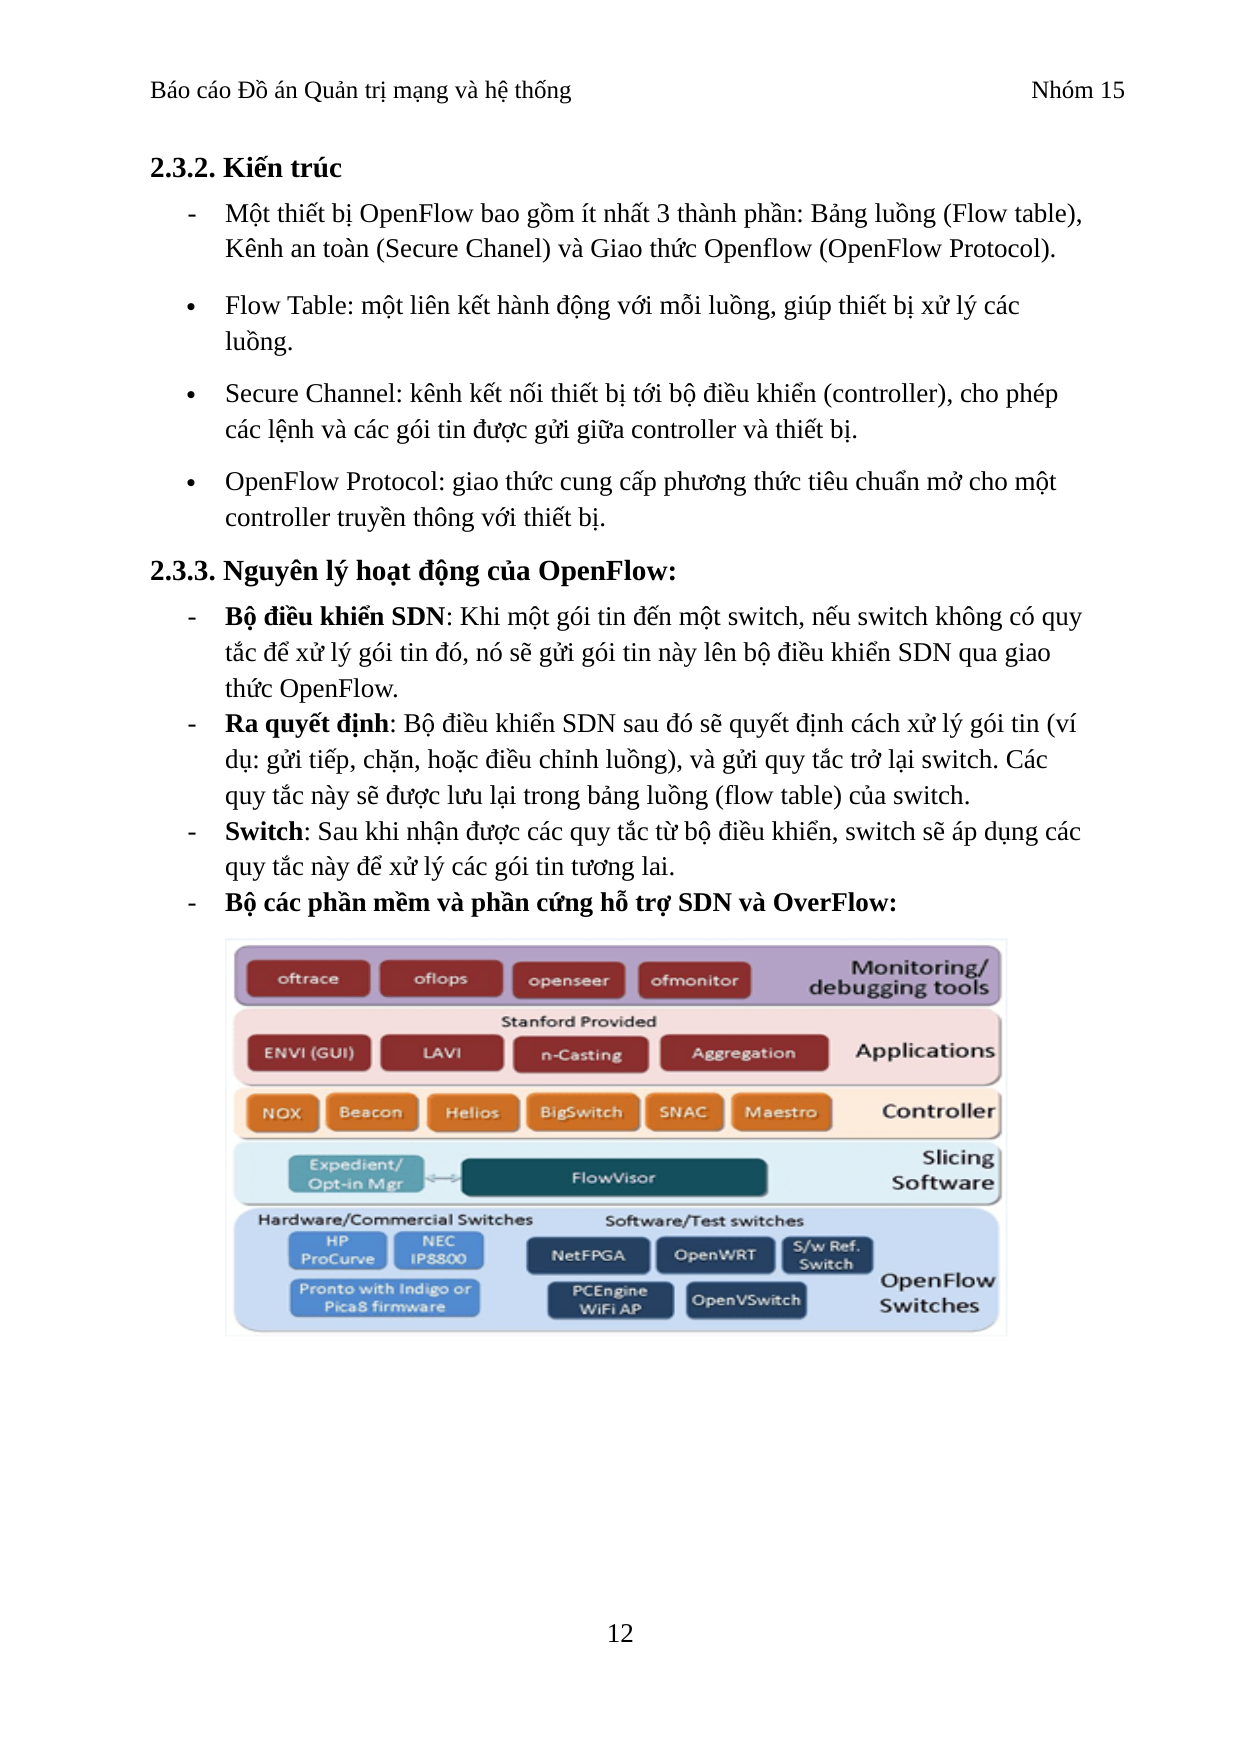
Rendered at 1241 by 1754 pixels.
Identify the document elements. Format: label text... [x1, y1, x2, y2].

list Flow Table: một liên kết hành động với mỗi luồng, giúp thiết bị xử lý các luồng. [187, 289, 1090, 356]
list OpenFlow Protocol: giao thức cung cấp phương thức tiêu chuẩn mở cho một controller truyền thông với thiết bị. [187, 465, 1090, 532]
list Một thiết bị OpenFlow bao gồm ít nhất 3 thành phần: Bảng luồng (Flow table), Kênh an toàn (Secure Chanel) và Giao thức Openflow (OpenFlow Protocol). [187, 197, 1090, 264]
list Bộ các phần mềm và phần cứng hỗ trợ SDN và OverFlow: [187, 886, 1090, 917]
list Ra quyết định: Bộ điều khiển SDN sau đó sẽ quyết định cách xử lý gói tin (ví dụ: gửi tiếp, chặn, hoặc điều chỉnh luồng), và gửi quy tắc trở lại switch. Các quy tắc này sẽ được lưu lại trong bảng luồng (flow table) của switch. [187, 708, 1090, 810]
list Switch: Sau khi nhận được các quy tắc từ bộ điều khiển, switch sẽ áp dụng các quy tắc này để xử lý các gói tin tương lai. [187, 815, 1090, 882]
list Bộ điều khiển SDN: Khi một gói tin đến một switch, nếu switch không có quy tắc để xử lý gói tin đó, nó sẽ gửi gói tin này lên bộ điều khiển SDN qua giao thức OpenFlow. [187, 600, 1090, 703]
subtitle 2.3.2. Kiến trúc [150, 150, 1090, 183]
subtitle 2.3.3. Nguyên lý hoạt động của OpenFlow: [150, 553, 1090, 587]
picture [225, 938, 1012, 1338]
list Secure Channel: kênh kết nối thiết bị tới bộ điều khiển (controller), cho phép các lệnh và các gói tin được gửi giữa controller và thiết bị. [187, 377, 1090, 444]
